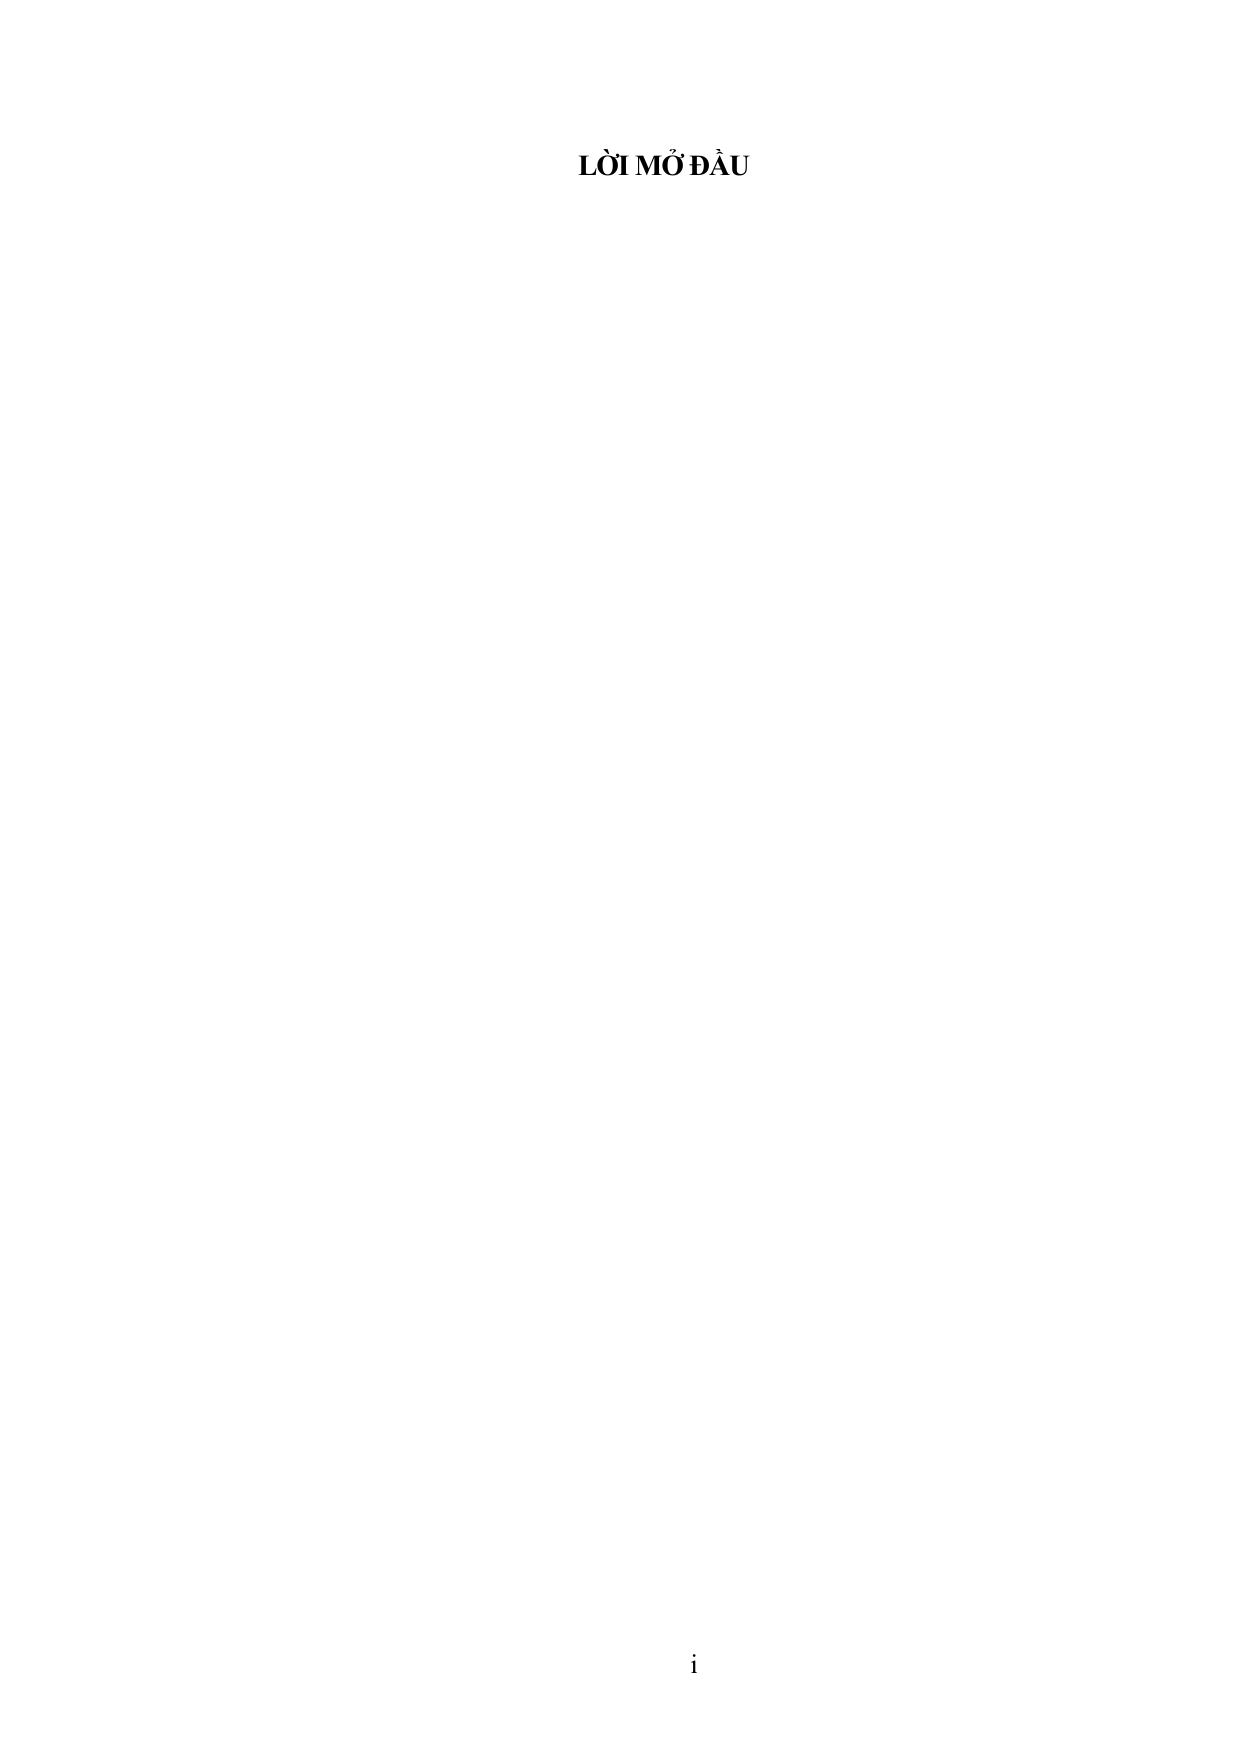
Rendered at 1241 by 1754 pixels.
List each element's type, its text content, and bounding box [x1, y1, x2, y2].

title LỜI MỞ ĐẦU [207, 148, 1122, 181]
